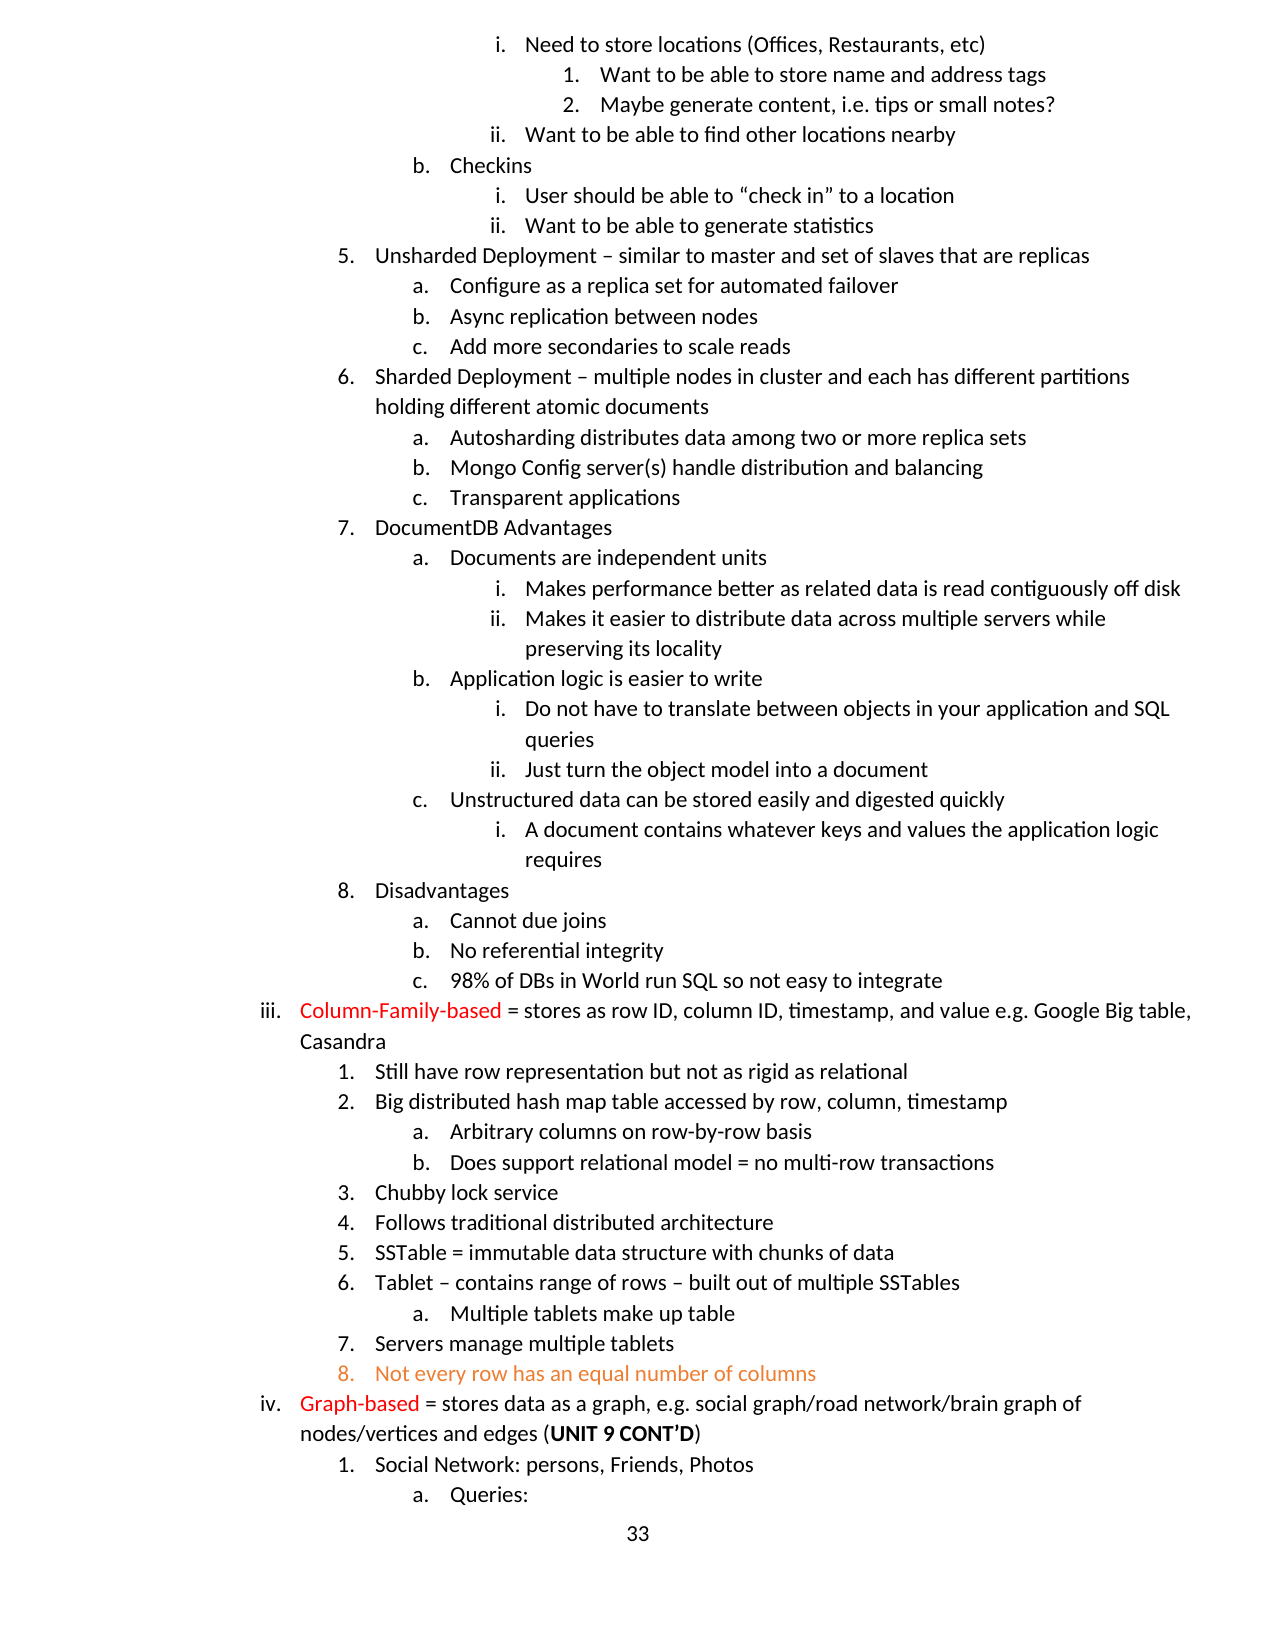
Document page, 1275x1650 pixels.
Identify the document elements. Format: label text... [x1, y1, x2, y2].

list Arbitrary columns on row-by-row basis [412, 1117, 1200, 1146]
list Unstructured data can be stored easily and digested quickly [412, 785, 1200, 813]
list Graph-based = stores data as a graph, e.g. social graph/road network/brain graph of nodes/vertices and edges (UNIT 9 CONT’D) [281, 1389, 1200, 1448]
list Want to be able to find other locations nearby [506, 121, 1200, 149]
list Chubby lock service [337, 1178, 1200, 1206]
list Makes performance better as related data is read contiguously off disk [506, 574, 1200, 602]
list Want to be able to generate statistics [506, 211, 1200, 239]
list Multiple tablets make up table [412, 1299, 1200, 1327]
list Servers manage multiple tablets [337, 1329, 1200, 1357]
list Checkins [412, 151, 1200, 179]
list Add more secondaries to scale reads [412, 332, 1200, 360]
list Configure as a replica set for automated failover [412, 272, 1200, 300]
list Want to be able to store name and address tags [562, 60, 1200, 88]
list Tablet – contains range of rows – built out of multiple SSTables [337, 1268, 1200, 1297]
list Big distributed hash map table accessed by row, column, timestamp [337, 1087, 1200, 1115]
list Mongo Config server(s) handle distribution and balancing [412, 453, 1200, 481]
list Queries: [412, 1480, 1200, 1508]
list Transparent applications [412, 483, 1200, 511]
list Social Network: persons, Friends, Photos [337, 1450, 1200, 1478]
list Async replication between nodes [412, 302, 1200, 330]
list 98% of DBs in World run SQL so not easy to integrate [412, 966, 1200, 994]
list SSTable = immutable data structure with chunks of data [337, 1238, 1200, 1266]
list Sharded Deployment – multiple nodes in cluster and each has different partitions holding different atomic documents [337, 362, 1200, 421]
list Still have row representation but not as rigid as relational [337, 1057, 1200, 1085]
list Maybe generate content, i.e. tips or small notes? [562, 90, 1200, 118]
list Documents are independent units [412, 543, 1200, 572]
list Do not have to translate between objects in your application and SQL queries [506, 694, 1200, 753]
list Unsharded Deployment – similar to master and set of slaves that are replicas [337, 241, 1200, 269]
list Disadvantages [337, 876, 1200, 904]
list Application logic is easier to write [412, 664, 1200, 692]
list Not every row has an equal number of columns [337, 1359, 1200, 1387]
list Need to store locations (Offices, Restaurants, etc) [506, 30, 1200, 58]
list Makes it easier to distribute data across multiple servers while preserving its locality [506, 604, 1200, 662]
list Cannot due joins [412, 906, 1200, 934]
list Column-Family-based = stores as row ID, column ID, timestamp, and value e.g. Google Big table, Casandra [281, 997, 1200, 1055]
list User should be able to “check in” to a location [506, 181, 1200, 209]
list Does support relational model = no multi-row transactions [412, 1148, 1200, 1176]
list A document contains whatever keys and values the application logic requires [506, 815, 1200, 874]
list Follows traditional distributed architecture [337, 1208, 1200, 1236]
list DocumentDB Advantages [337, 513, 1200, 541]
list Just turn the object model into a document [506, 755, 1200, 783]
list Autosharding distributes data among two or more replica sets [412, 423, 1200, 451]
list No referential integrity [412, 936, 1200, 964]
